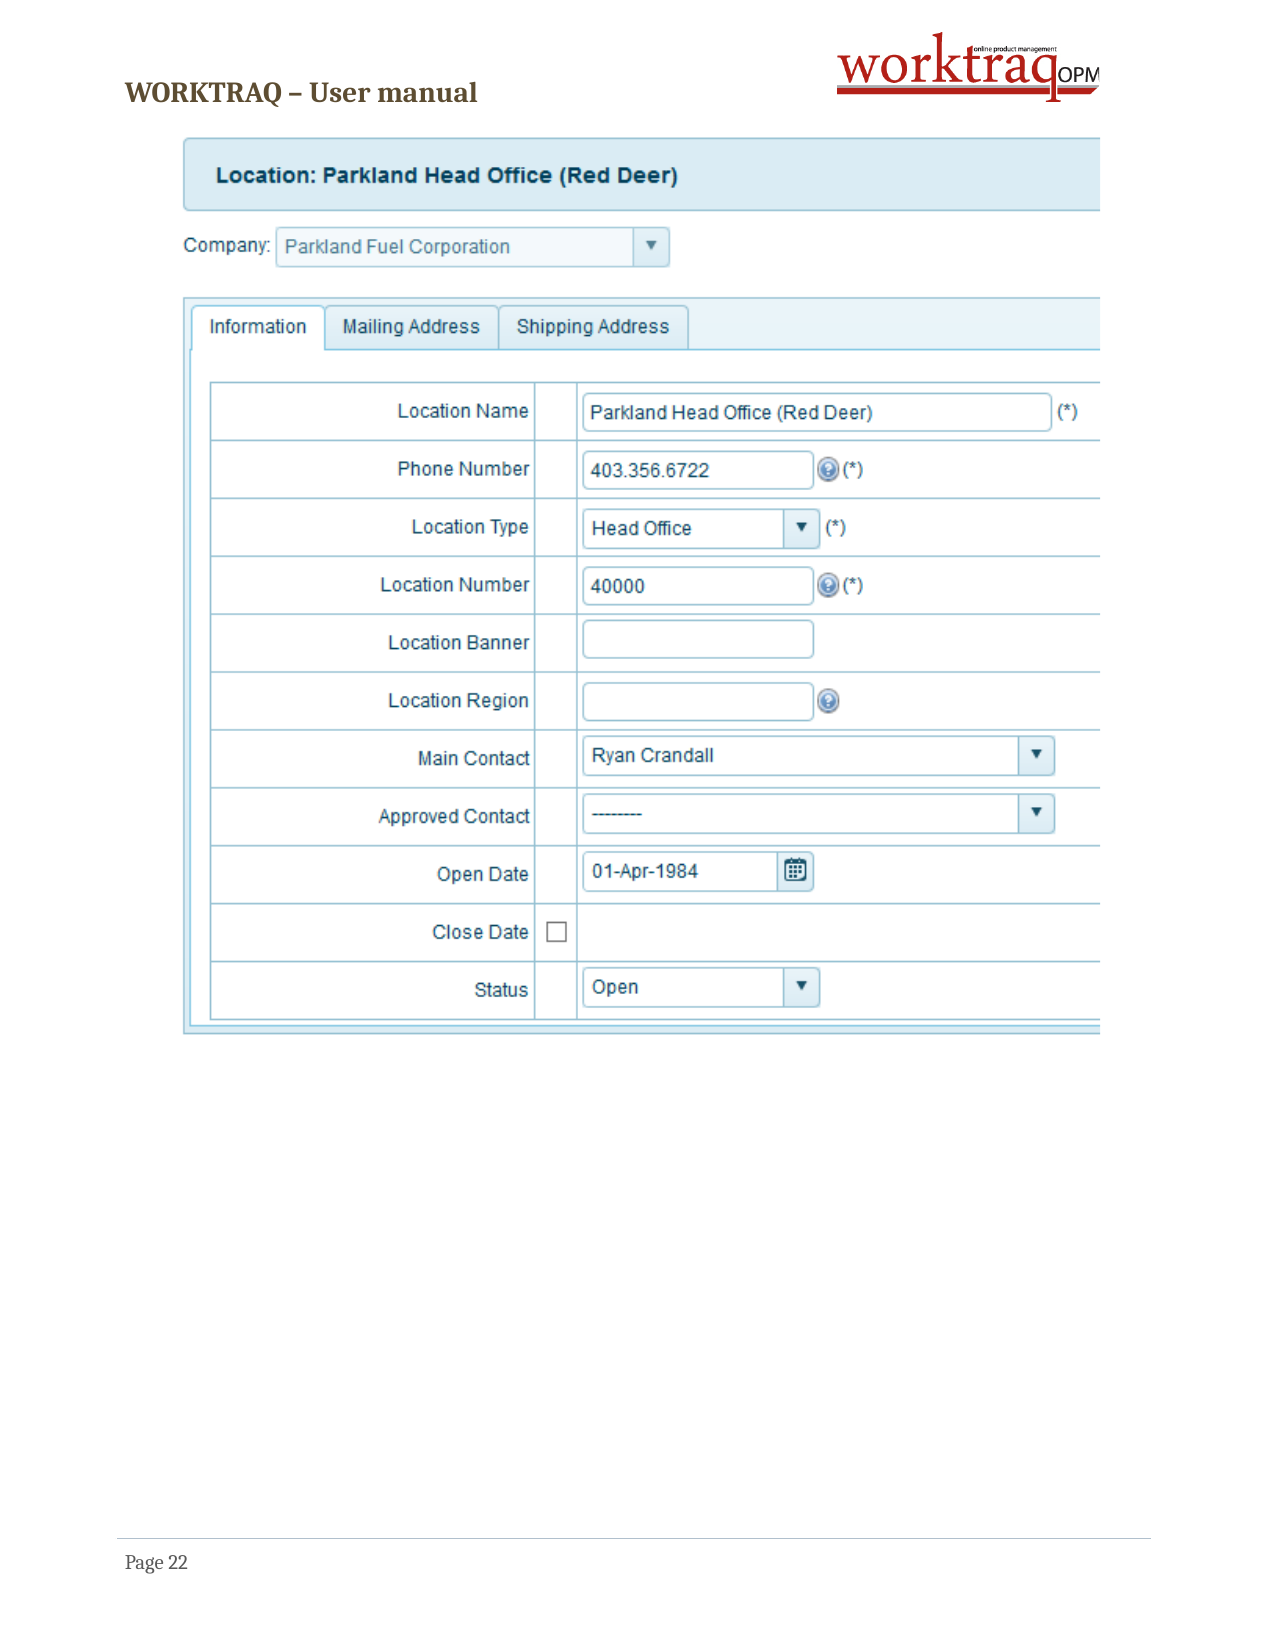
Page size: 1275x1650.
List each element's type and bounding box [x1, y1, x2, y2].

picture [837, 32, 1100, 102]
